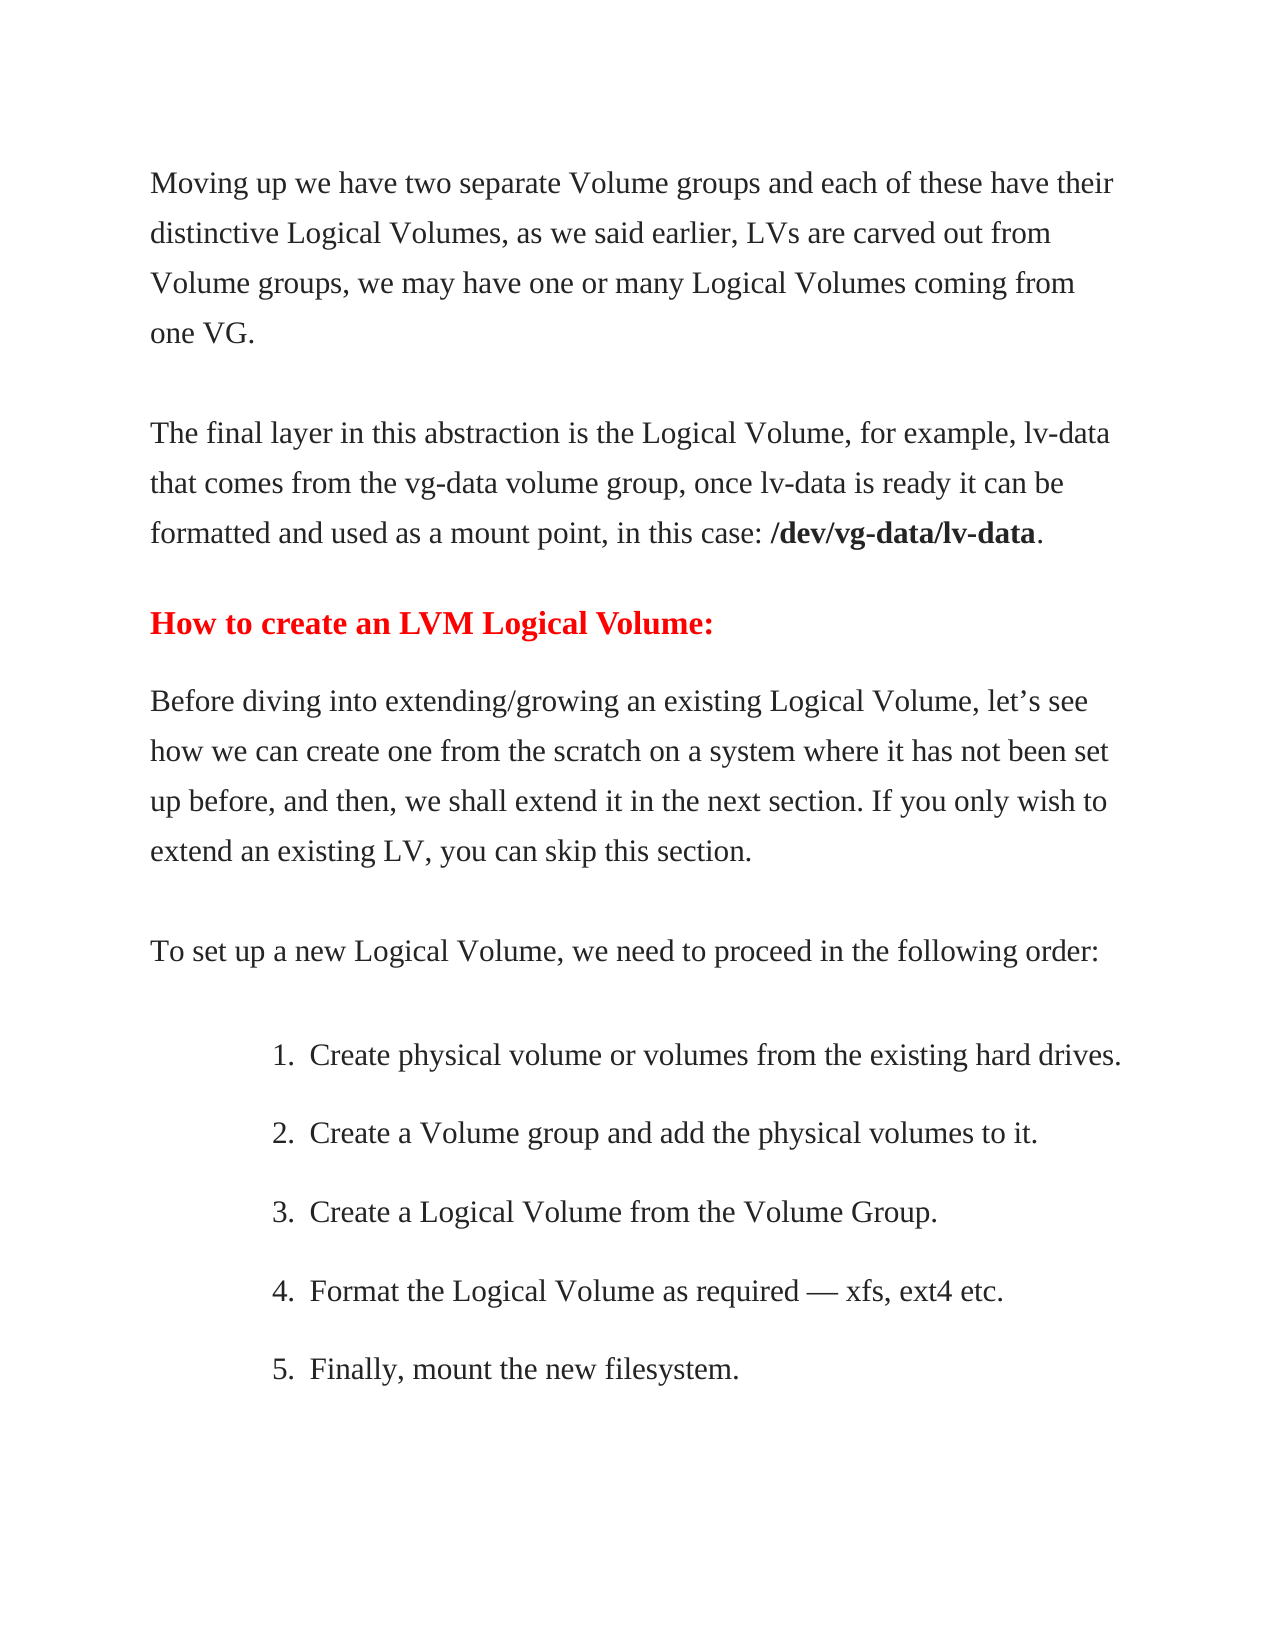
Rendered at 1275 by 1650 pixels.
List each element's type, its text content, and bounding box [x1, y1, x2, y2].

list Finally, mount the new filesystem. [272, 1336, 1125, 1386]
text How to create an LVM Logical Volume: [150, 603, 1125, 641]
text The final layer in this abstraction is the Logical Volume, for example, lv-data that comes from the vg-data volume group, once lv-data is ready it can be formatted and used as a mount point, in this case: /dev/vg-data/lv-data. [150, 400, 1125, 550]
text Before diving into extending/growing an existing Logical Volume, let’s see how we can create one from the scratch on a system where it has not been set up before, and then, we shall extend it in the next section. If you only wish to extend an existing LV, you can skip this section. [150, 668, 1125, 868]
list Create physical volume or volumes from the existing hard drives. [272, 1022, 1125, 1072]
text To set up a new Logical Volume, we need to proceed in the following order: [150, 918, 1125, 968]
list Create a Logical Volume from the Volume Group. [272, 1179, 1125, 1229]
list Create a Volume group and add the physical volumes to it. [272, 1101, 1125, 1151]
text Moving up we have two separate Volume groups and each of these have their distinctive Logical Volumes, as we said earlier, LVs are carved out from Volume groups, we may have one or many Logical Volumes coming from one VG. [150, 150, 1125, 350]
list Format the Logical Volume as required — xfs, ext4 etc. [272, 1258, 1125, 1308]
